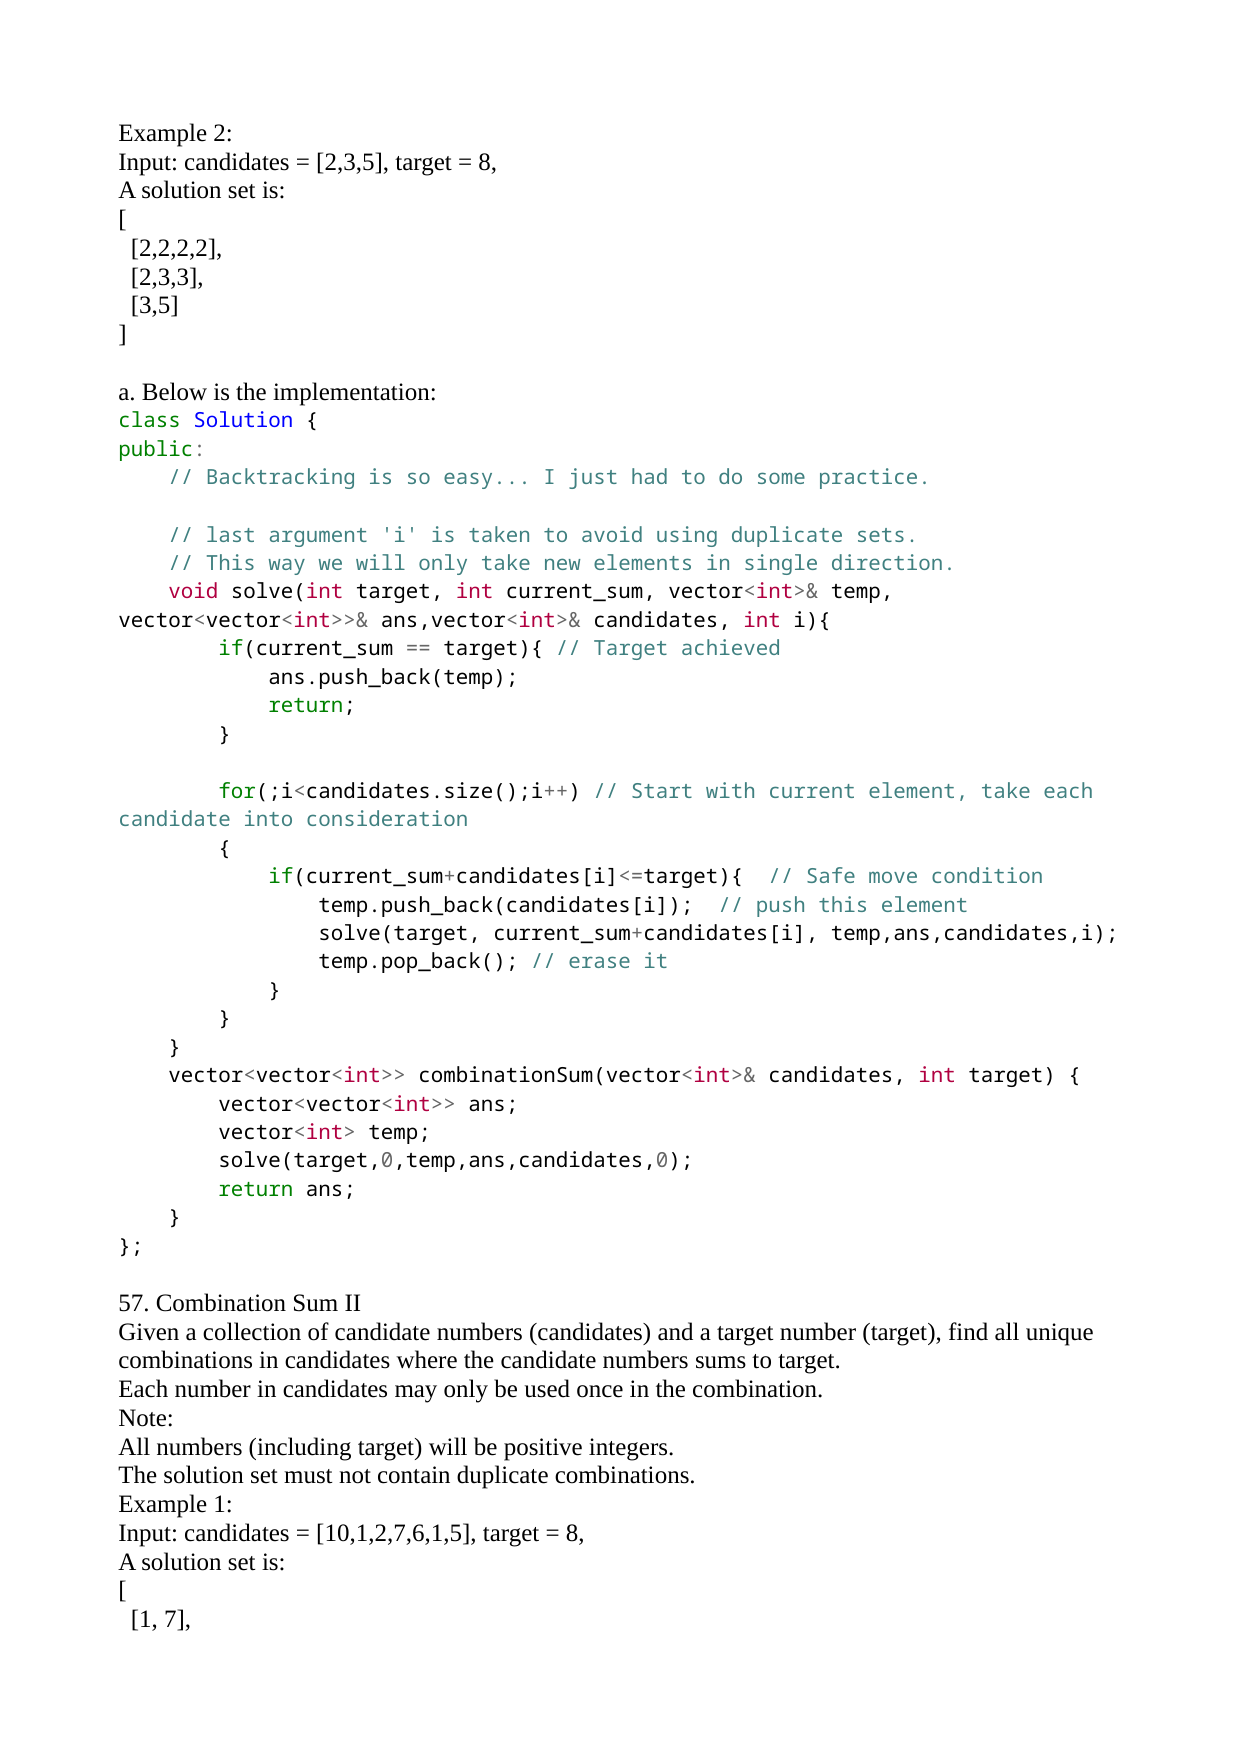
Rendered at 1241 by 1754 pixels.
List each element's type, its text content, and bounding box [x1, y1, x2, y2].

text if(current_sum == target){ // Target achieved [118, 633, 1122, 662]
text // Backtracking is so easy... I just had to do some practice. [118, 462, 1122, 491]
text The solution set must not contain duplicate combinations. [118, 1461, 1122, 1489]
text ans.push_back(temp); [118, 662, 1122, 690]
text A solution set is: [118, 176, 1122, 204]
text return; [118, 690, 1122, 719]
text Input: candidates = [10,1,2,7,6,1,5], target = 8, [118, 1518, 1122, 1547]
text Example 2: [118, 118, 1122, 147]
text All numbers (including target) will be positive integers. [118, 1432, 1122, 1461]
text solve(target, current_sum+candidates[i], temp,ans,candidates,i); [118, 918, 1122, 947]
text [2,3,3], [118, 262, 1122, 291]
text [ [118, 1576, 1122, 1604]
text [ [118, 204, 1122, 233]
text [1, 7], [118, 1604, 1122, 1633]
text vector<vector<int>> combinationSum(vector<int>& candidates, int target) { [118, 1060, 1122, 1089]
text { [118, 833, 1122, 861]
text Example 1: [118, 1489, 1122, 1518]
text Given a collection of candidate numbers (candidates) and a target number (target), find all unique combinations in candidates where the candidate numbers sums to target. [118, 1317, 1122, 1374]
text Each number in candidates may only be used once in the combination. [118, 1374, 1122, 1403]
text class Solution { [118, 406, 1122, 434]
text if(current_sum+candidates[i]<=target){ // Safe move condition [118, 861, 1122, 890]
text Note: [118, 1403, 1122, 1432]
text } [118, 1032, 1122, 1060]
text 57. Combination Sum II [118, 1288, 1122, 1317]
text Input: candidates = [2,3,5], target = 8, [118, 147, 1122, 176]
text for(;i<candidates.size();i++) // Start with current element, take each candidate into consideration [118, 776, 1122, 833]
text } [118, 719, 1122, 747]
text } [118, 1003, 1122, 1032]
text solve(target,0,temp,ans,candidates,0); [118, 1146, 1122, 1174]
text public: [118, 434, 1122, 462]
text vector<vector<int>> ans; [118, 1089, 1122, 1117]
text return ans; [118, 1174, 1122, 1202]
text }; [118, 1231, 1122, 1259]
text } [118, 1202, 1122, 1231]
text vector<int> temp; [118, 1117, 1122, 1146]
text A solution set is: [118, 1547, 1122, 1576]
text temp.pop_back(); // erase it [118, 947, 1122, 975]
text ] [118, 319, 1122, 348]
text void solve(int target, int current_sum, vector<int>& temp, vector<vector<int>>& ans,vector<int>& candidates, int i){ [118, 577, 1122, 633]
text temp.push_back(candidates[i]); // push this element [118, 890, 1122, 918]
text } [118, 975, 1122, 1003]
text // This way we will only take new elements in single direction. [118, 548, 1122, 577]
text [2,2,2,2], [118, 233, 1122, 262]
text [3,5] [118, 291, 1122, 319]
text a. Below is the implementation: [118, 377, 1122, 406]
text // last argument 'i' is taken to avoid using duplicate sets. [118, 520, 1122, 548]
